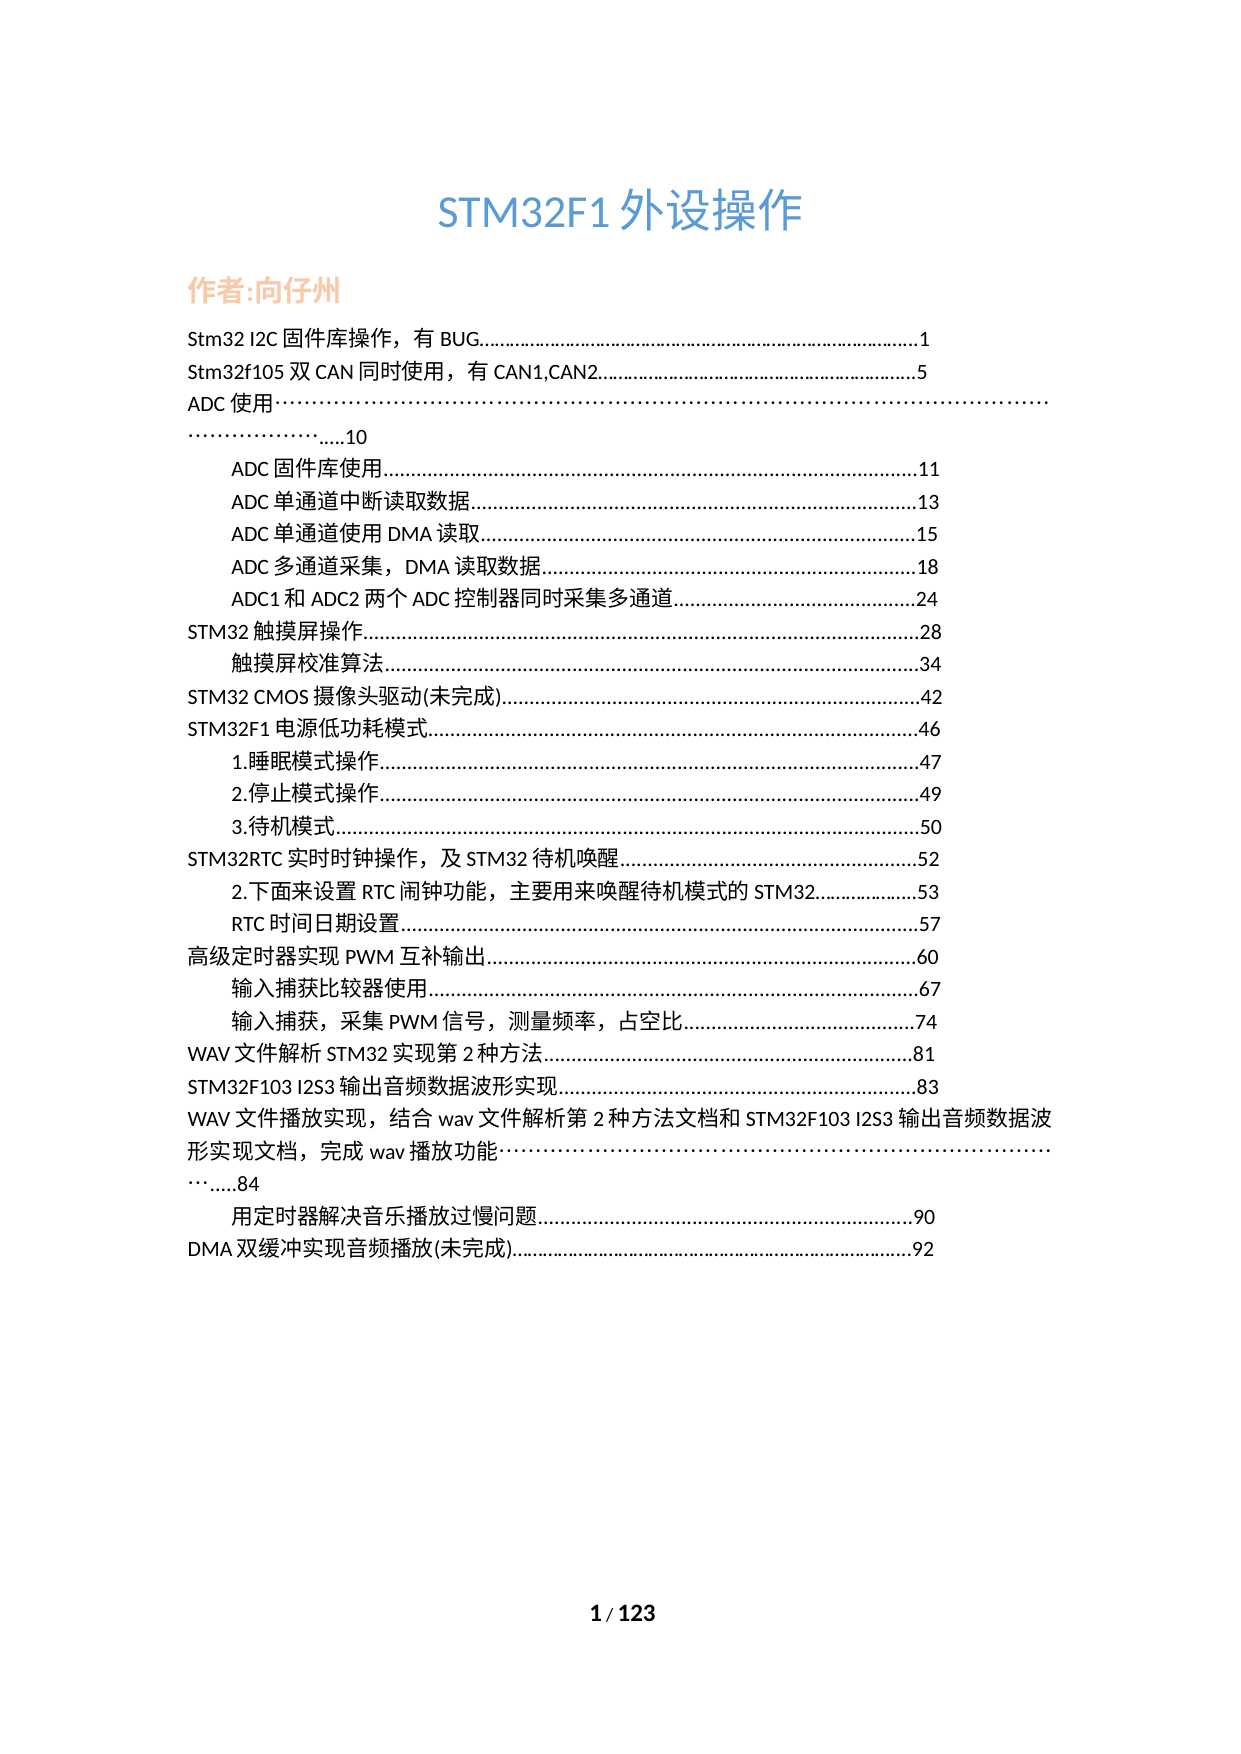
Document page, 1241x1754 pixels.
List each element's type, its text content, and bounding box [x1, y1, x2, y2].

text STM32F1外设操作 [187, 158, 1053, 256]
text Stm32f105双CAN同时使用，有CAN1,CAN2……………………………………………………...5 [187, 353, 1053, 386]
text STM32F1电源低功耗模式.........................................................................................46 [187, 711, 1053, 743]
text 1.睡眠模式操作..................................................................................................47 [187, 743, 1053, 776]
text STM32 CMOS摄像头驱动(未完成)............................................................................42 [187, 678, 1053, 711]
text 2.下面来设置RTC闹钟功能，主要用来唤醒待机模式的STM32………………..53 [187, 873, 1053, 906]
text 输入捕获，采集PWM信号，测量频率，占空比..........................................74 [187, 1003, 1053, 1036]
text ADC单通道使用DMA读取...............................................................................15 [187, 516, 1053, 548]
text Stm32 I2C固件库操作，有BUG…………………………………………………………………………...1 [187, 321, 1053, 353]
text STM32触摸屏操作.....................................................................................................28 [187, 613, 1053, 646]
text ADC使用…………………………………………………………………………………………………………….….10 [187, 386, 1053, 451]
text 输入捕获比较器使用.........................................................................................67 [187, 971, 1053, 1003]
text ADC多通道采集，DMA读取数据....................................................................18 [187, 548, 1053, 581]
text STM32RTC实时时钟操作，及STM32待机唤醒......................................................52 [187, 841, 1053, 873]
text RTC时间日期设置..............................................................................................57 [187, 906, 1053, 938]
text ADC1和ADC2两个ADC控制器同时采集多通道............................................24 [187, 581, 1053, 613]
text WAV文件播放实现，结合wav文件解析第2种方法文档和STM32F103 I2S3输出音频数据波形实现文档，完成wav播放功能…………………………………………………………………….....84 [187, 1101, 1053, 1198]
text STM32F103 I2S3输出音频数据波形实现.................................................................83 [187, 1068, 1053, 1101]
text ADC固件库使用.................................................................................................11 [187, 451, 1053, 483]
text 触摸屏校准算法.................................................................................................34 [187, 646, 1053, 678]
text ADC单通道中断读取数据.................................................................................13 [187, 483, 1053, 516]
text 3.待机模式..........................................................................................................50 [187, 808, 1053, 841]
text 高级定时器实现PWM互补输出..............................................................................60 [187, 938, 1053, 971]
text DMA双缓冲实现音频播放(未完成)…………………………………………………………………....92 [187, 1231, 1053, 1263]
text WAV文件解析STM32实现第2种方法...................................................................81 [187, 1036, 1053, 1068]
text 用定时器解决音乐播放过慢问题....................................................................90 [187, 1198, 1053, 1231]
text 作者:向仔州 [187, 256, 1053, 321]
text 2.停止模式操作..................................................................................................49 [187, 776, 1053, 808]
